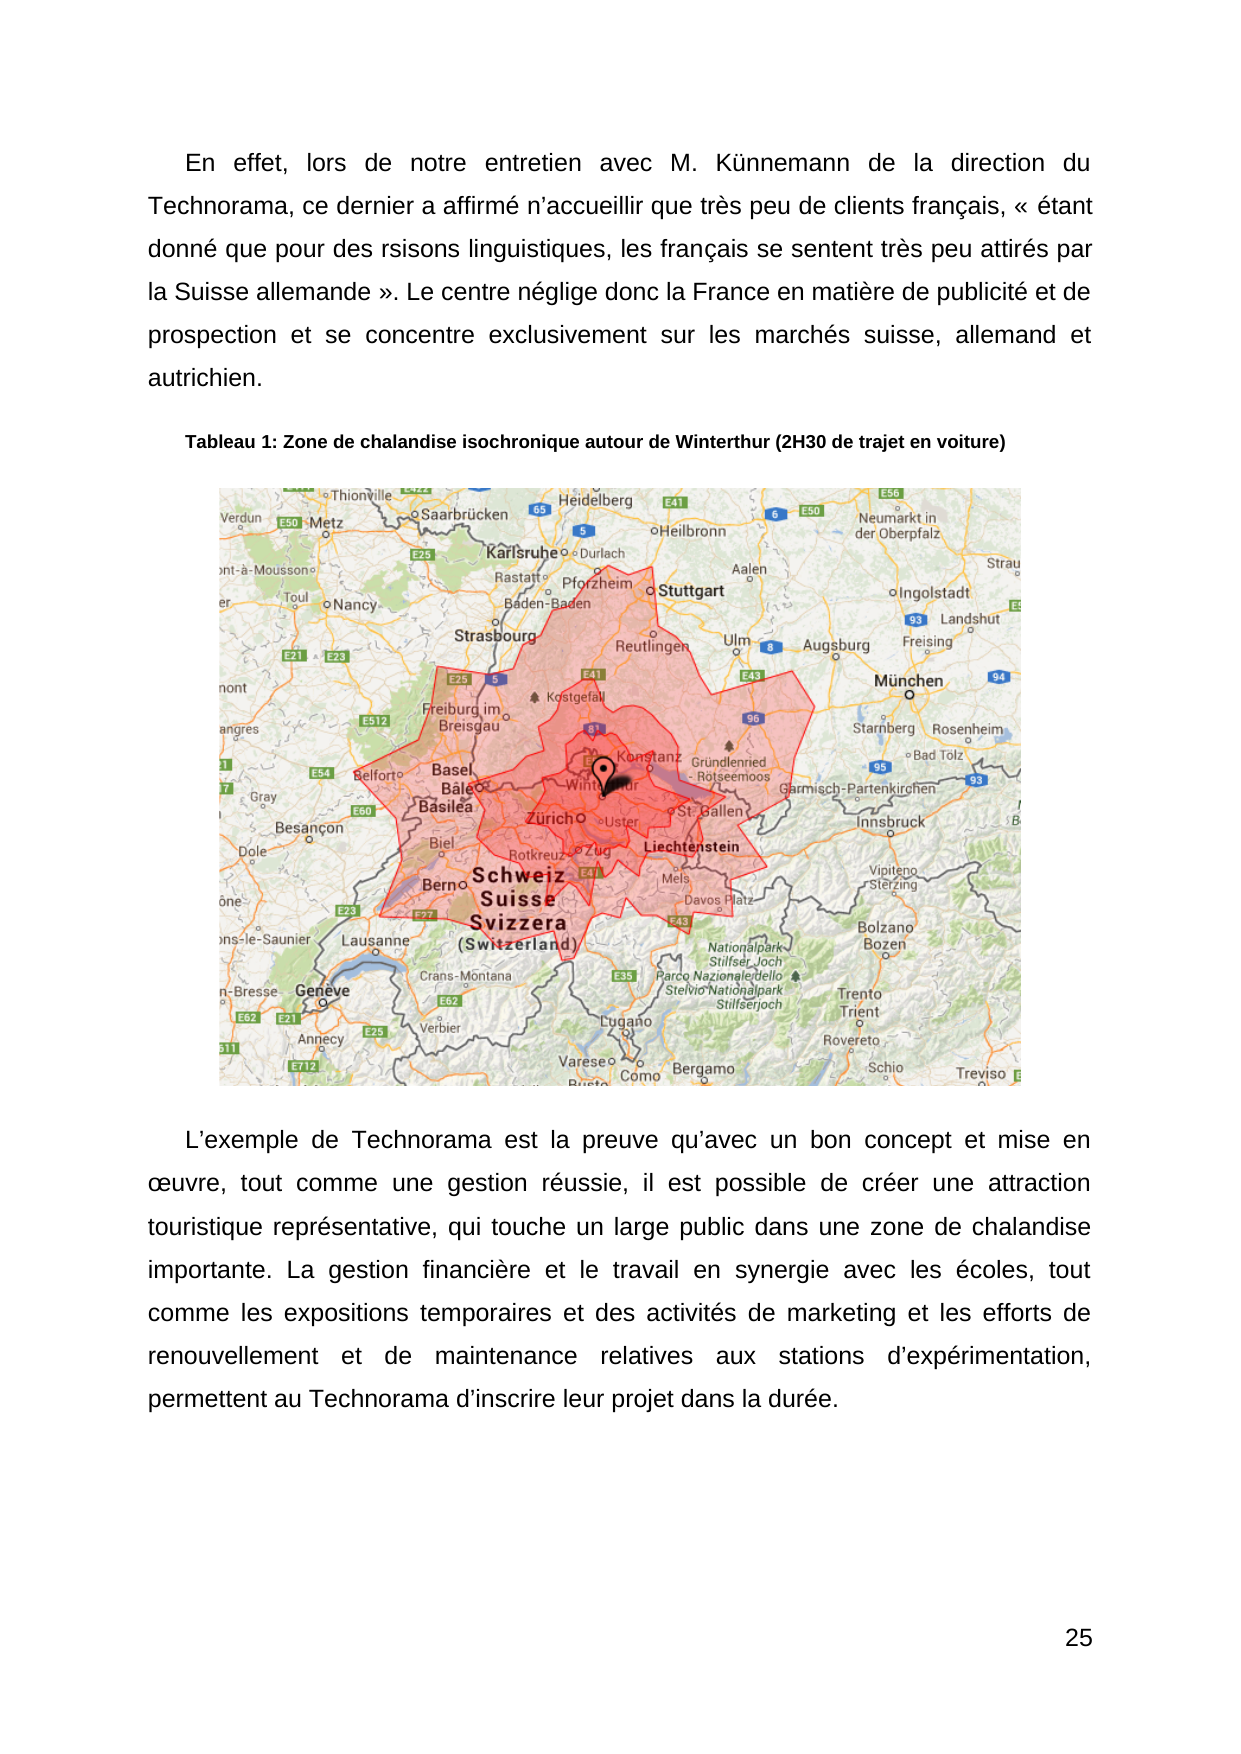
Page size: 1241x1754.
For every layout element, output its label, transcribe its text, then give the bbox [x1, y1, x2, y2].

text L’exemple de Technorama est la preuve qu’avec un bon concept et mise en œuvre, tout comme une gestion réussie, il est possible de créer une attraction touristique représentative, qui touche un large public dans une zone de chalandise importante. La gestion financière et le travail en synergie avec les écoles, tout comme les expositions temporaires et des activités de marketing et les efforts de renouvellement et de maintenance relatives aux stations d’expérimentation, permettent au Technorama d’inscrire leur projet dans la durée. [148, 1125, 1093, 1413]
picture [219, 488, 1021, 1086]
text En effet, lors de notre entretien avec M. Künnemann de la direction du Technorama, ce dernier a affirmé n’accueillir que très peu de clients français, « étant donné que pour des rsisons linguistiques, les français se sentent très peu attirés par la Suisse allemande ». Le centre néglige donc la France en matière de publicité et de prospection et se concentre exclusivement sur les marchés suisse, allemand et autrichien. [148, 148, 1093, 392]
